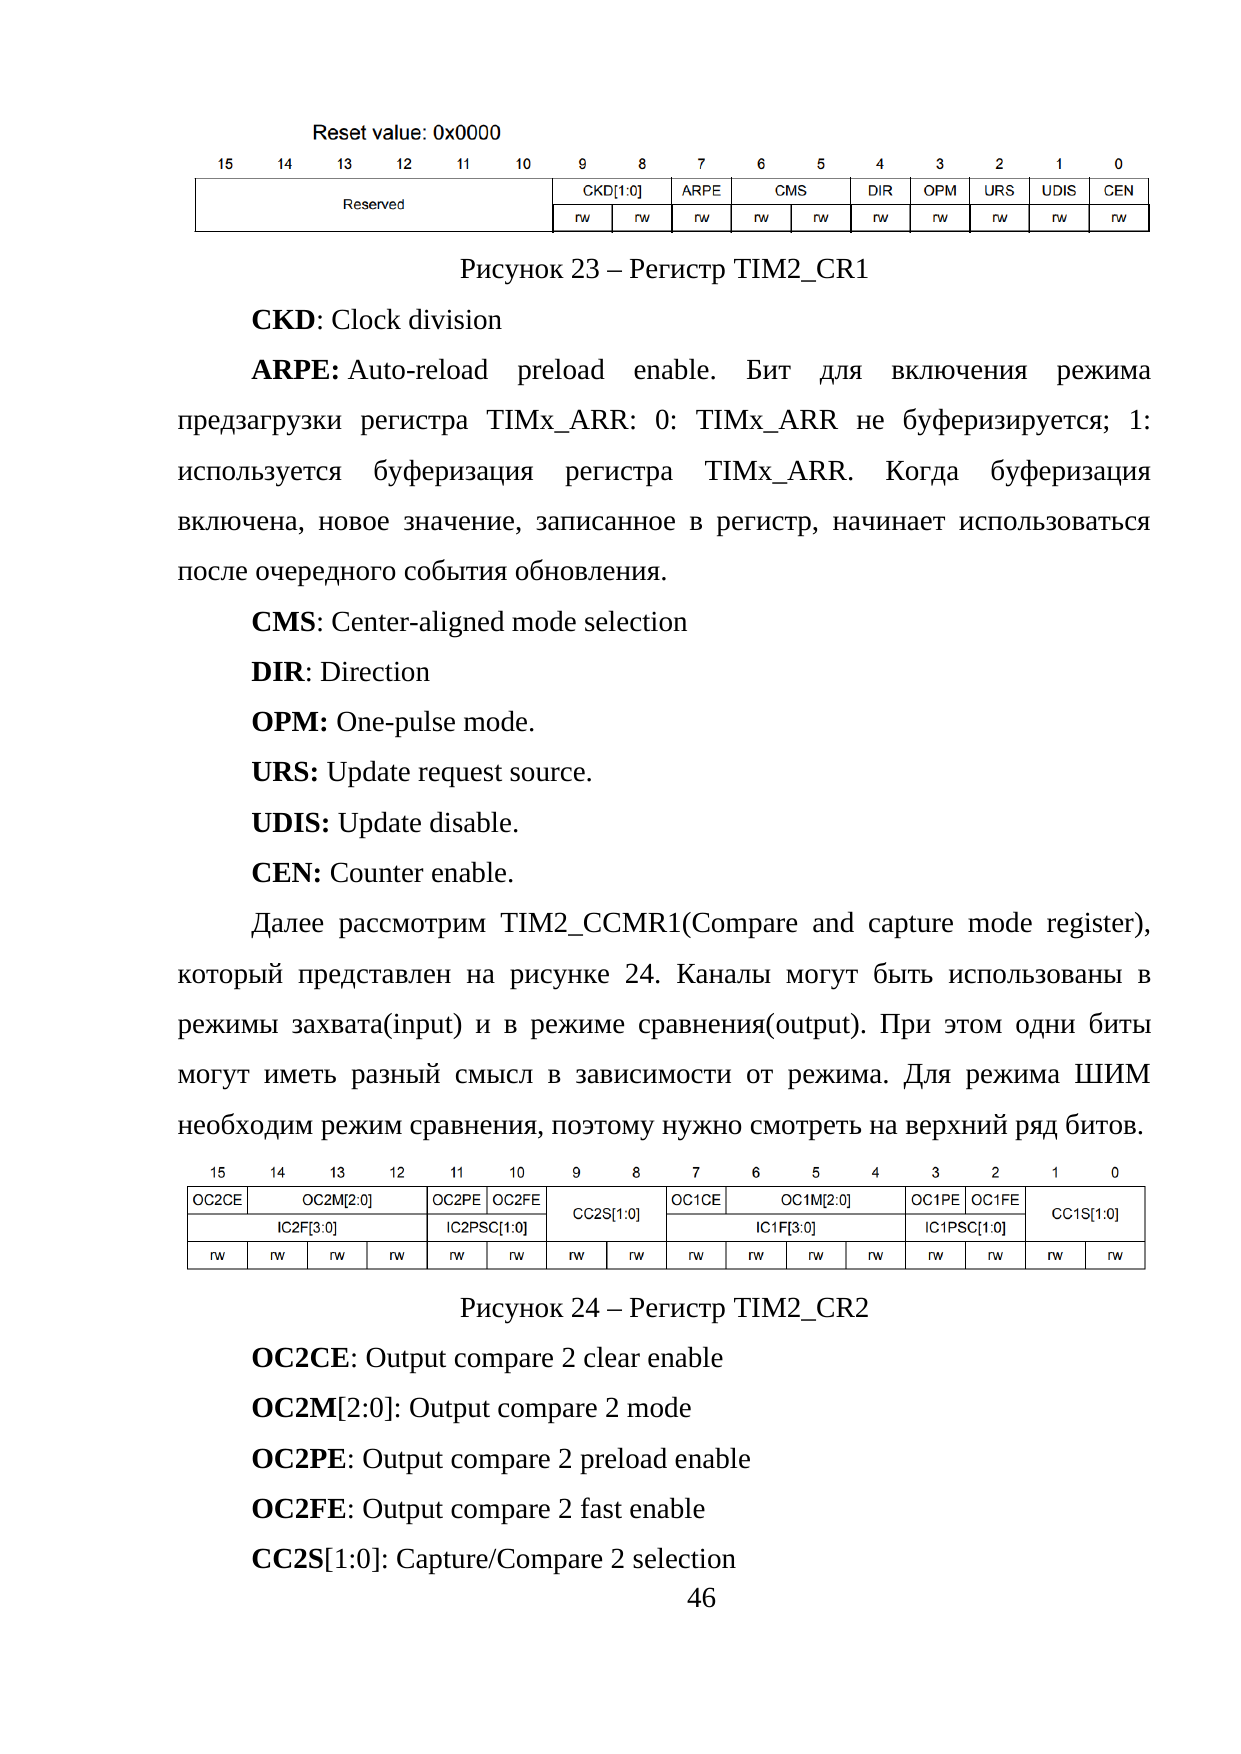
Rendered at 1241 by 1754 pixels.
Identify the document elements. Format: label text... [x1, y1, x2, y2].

text UDIS: Update disable. [177, 805, 1152, 838]
text OC2PE: Output compare 2 preload enable [177, 1441, 1152, 1474]
text Далее рассмотрим TIM2_CCMR1(Compare and capture mode register), который представлен на рисунке 24. Каналы могут быть использованы в режимы захвата(input) и в режиме сравнения(output). При этом одни биты могут иметь разный смысл в зависимости от режима. Для режима ШИМ необходим режим сравнения, поэтому нужно смотреть на верхний ряд битов. [177, 906, 1152, 1140]
text Рисунок 23 – Регистр TIM2_CR1 [177, 251, 1152, 285]
text ARPE: Auto-reload preload enable. Бит для включения режима предзагрузки регистра TIMx_ARR: 0: TIMx_ARR не буферизируется; 1: используется буферизация регистра TIMx_ARR. Когда буферизация включена, новое значение, записанное в регистр, начинает использоваться после очередного события обновления. [177, 352, 1152, 587]
text CKD: Clock division [177, 302, 1152, 335]
text OC2CE: Output compare 2 clear enable [177, 1340, 1152, 1374]
text OC2M[2:0]: Output compare 2 mode [177, 1391, 1152, 1424]
text CMS: Center-aligned mode selection [177, 604, 1152, 637]
picture [177, 118, 1152, 235]
text OPM: One-pulse mode. [177, 704, 1152, 738]
picture [177, 1157, 1152, 1274]
text URS: Update request source. [177, 754, 1152, 788]
text CEN: Counter enable. [177, 855, 1152, 889]
text Рисунок 24 – Регистр TIM2_CR2 [177, 1290, 1152, 1323]
text OC2FE: Output compare 2 fast enable [177, 1491, 1152, 1525]
text CC2S[1:0]: Capture/Compare 2 selection [177, 1542, 1152, 1575]
text DIR: Direction [177, 654, 1152, 687]
